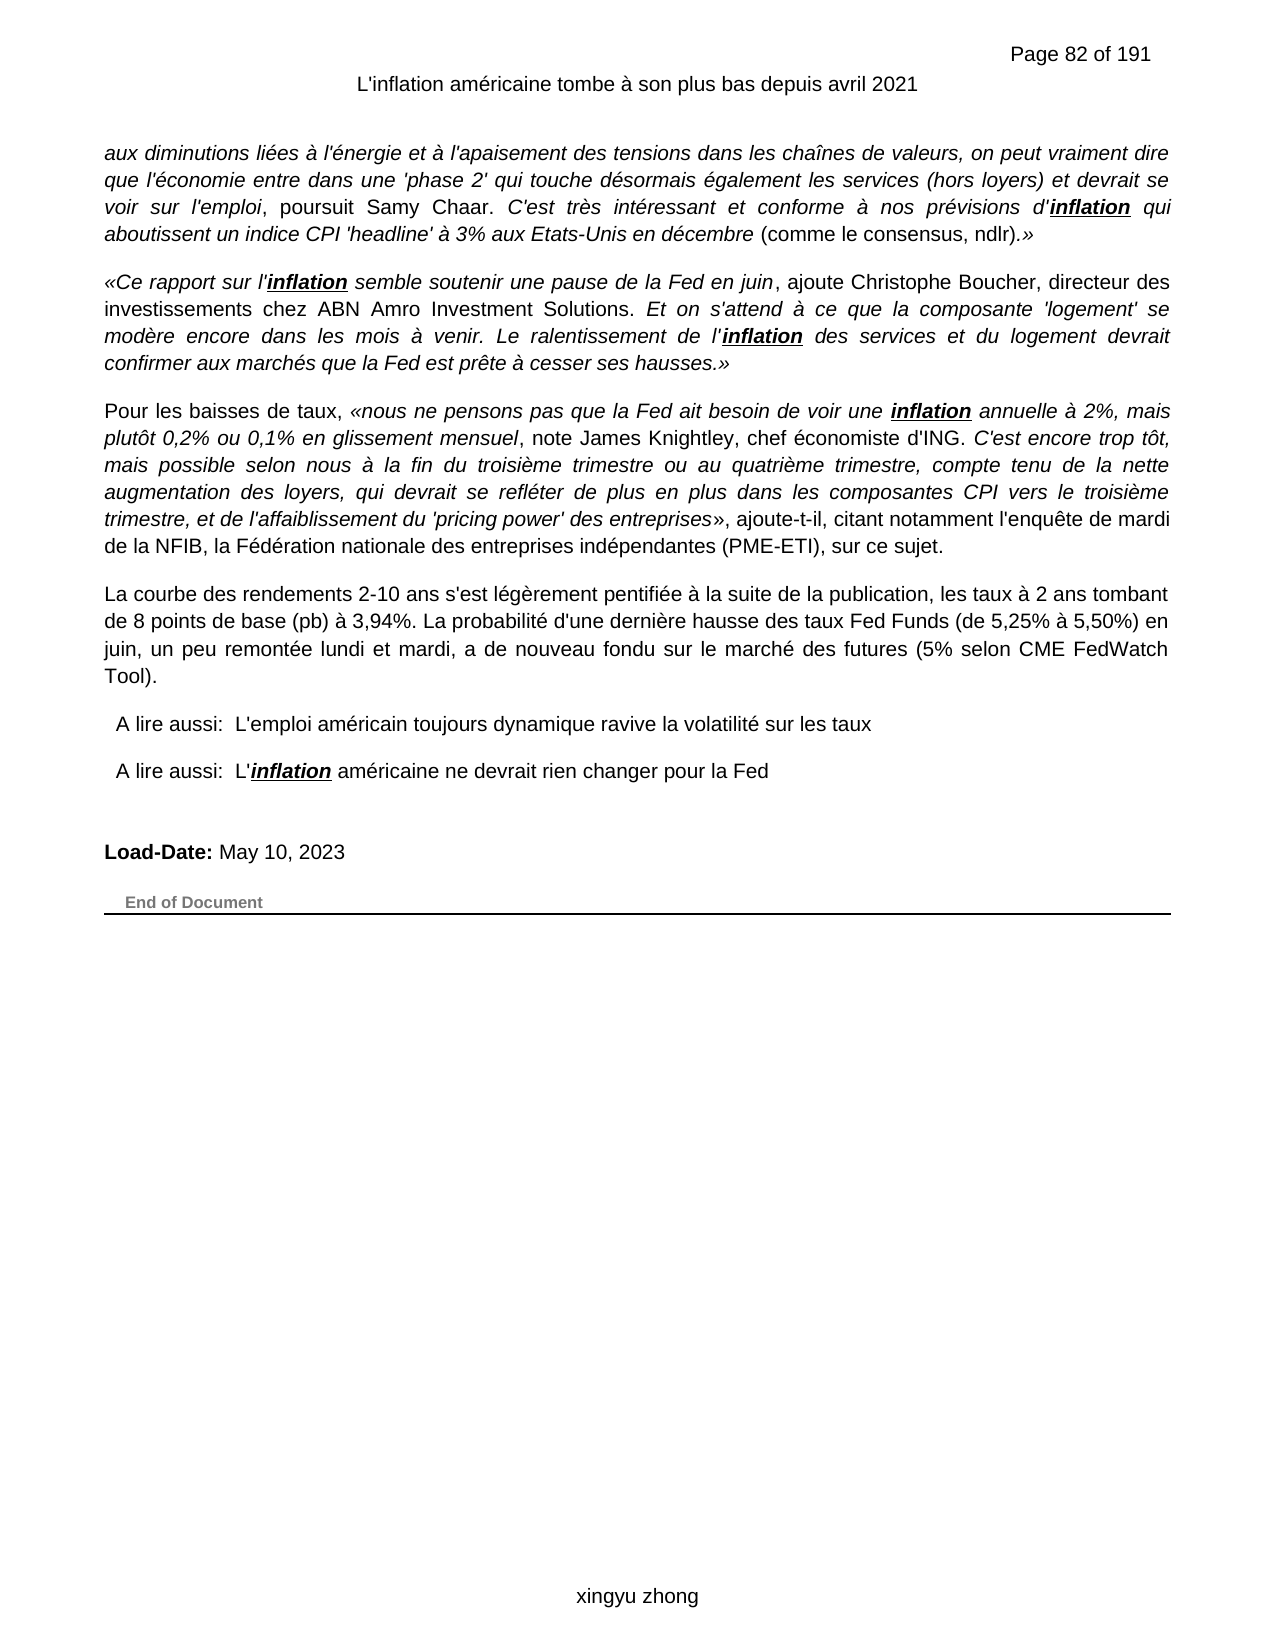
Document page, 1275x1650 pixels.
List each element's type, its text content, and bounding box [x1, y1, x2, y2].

text La courbe des rendements 2-10 ans s'est légèrement pentifiée à la suite de la publication, les taux à 2 ans tombant de 8 points de base (pb) à 3,94%. La probabilité d'une dernière hausse des taux Fed Funds (de 5,25% à 5,50%) en juin, un peu remontée lundi et mardi, a de nouveau fondu sur le marché des futures (5% selon CME FedWatch Tool). [104, 579, 1171, 687]
text End of Document [125, 893, 1171, 912]
text A lire aussi: L'emploi américain toujours dynamique ravive la volatilité sur les taux [104, 708, 1171, 735]
text «Ce rapport sur l'inflation semble soutenir une pause de la Fed en juin, ajoute Christophe Boucher, directeur des investissements chez ABN Amro Investment Solutions. Et on s'attend à ce que la composante 'logement' se modère encore dans les mois à venir. Le ralentissement de l'inflation des services et du logement devrait confirmer aux marchés que la Fed est prête à cesser ses hausses.» [104, 267, 1171, 375]
text Pour les baisses de taux, «nous ne pensons pas que la Fed ait besoin de voir une inflation annuelle à 2%, mais plutôt 0,2% ou 0,1% en glissement mensuel, note James Knightley, chef économiste d'ING. C'est encore trop tôt, mais possible selon nous à la fin du troisième trimestre ou au quatrième trimestre, compte tenu de la nette augmentation des loyers, qui devrait se refléter de plus en plus dans les composantes CPI vers le troisième trimestre, et de l'affaiblissement du 'pricing power' des entreprises», ajoute-t-il, citant notamment l'enquête de mardi de la NFIB, la Fédération nationale des entreprises indépendantes (PME-ETI), sur ce sujet. [104, 396, 1171, 558]
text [104, 137, 1171, 246]
text A lire aussi: L'inflation américaine ne devrait rien changer pour la Fed [104, 756, 1171, 783]
text Load-Date: May 10, 2023 [104, 808, 1171, 864]
